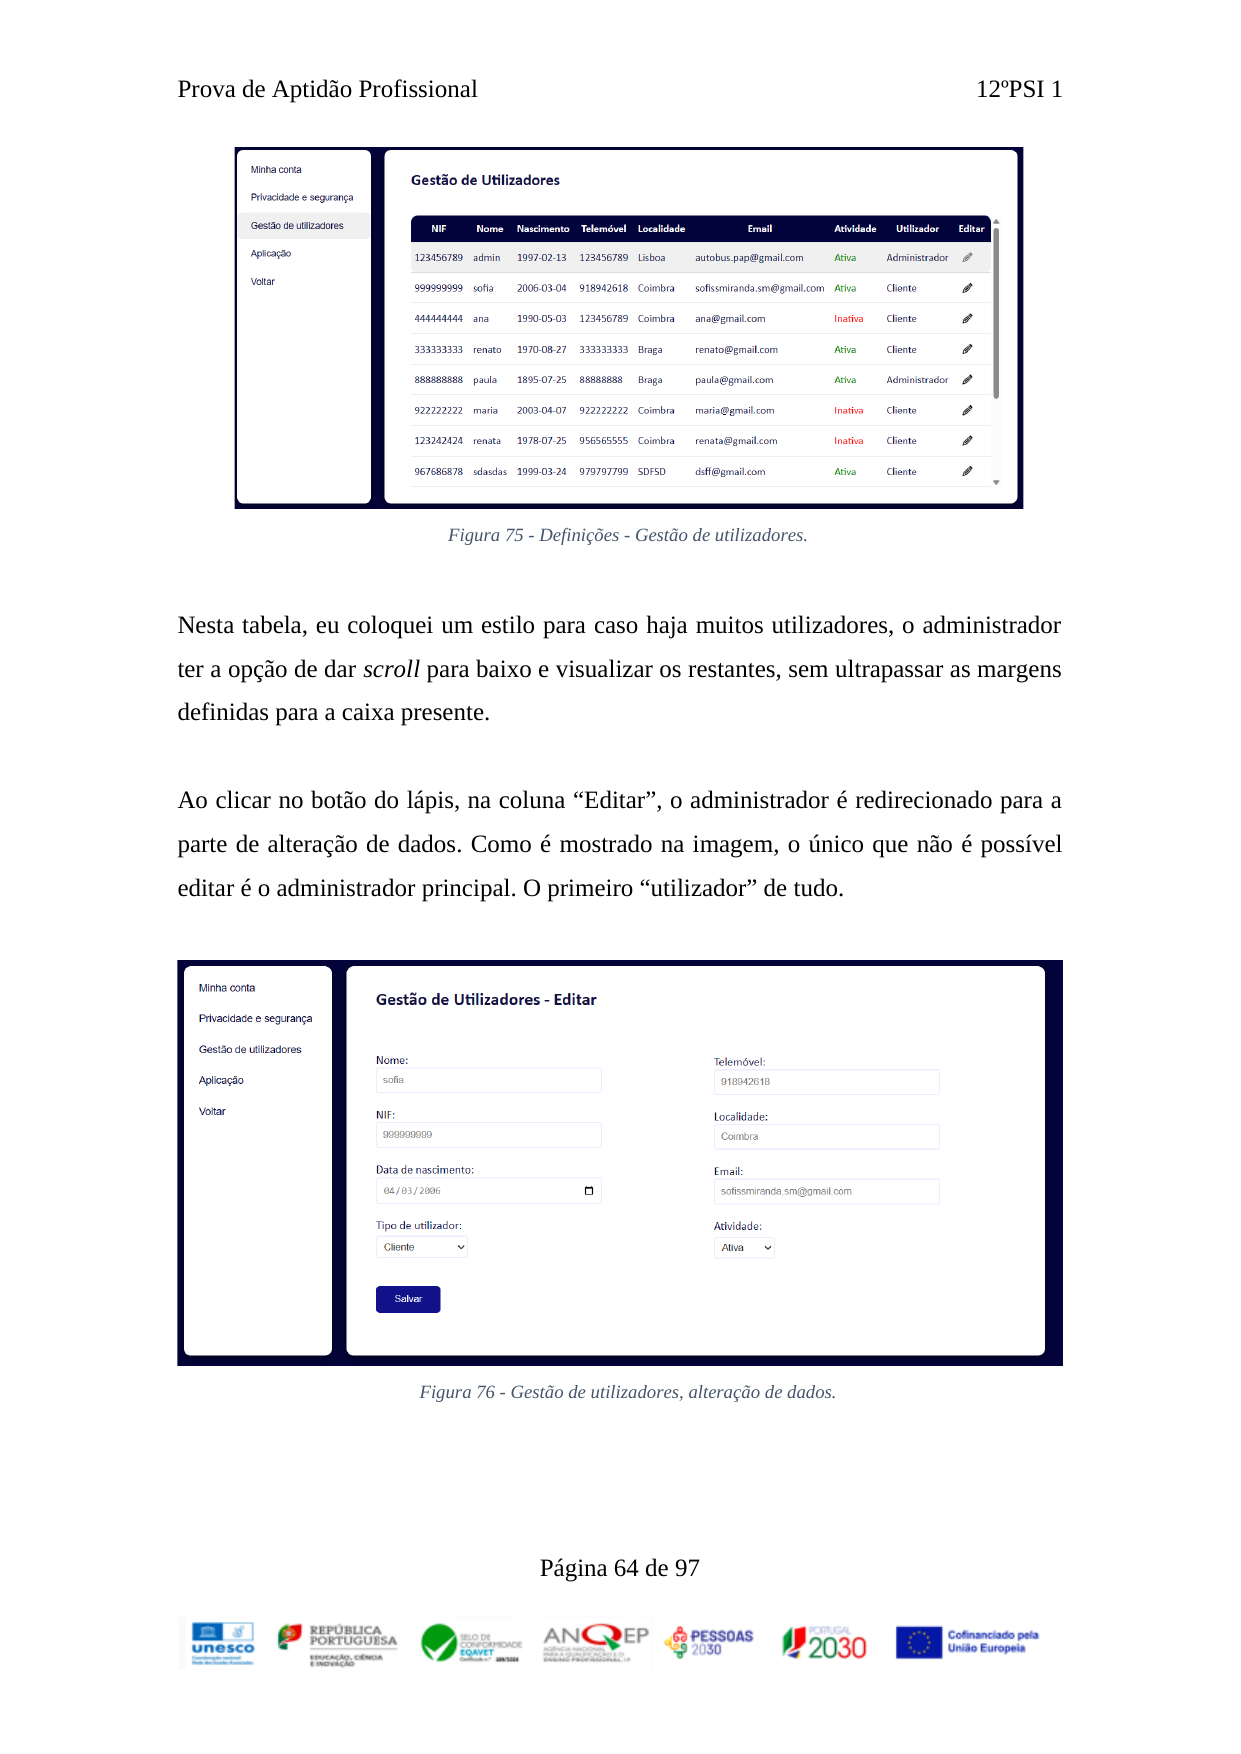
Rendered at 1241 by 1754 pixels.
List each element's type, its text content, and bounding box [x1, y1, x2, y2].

picture [177, 960, 1063, 1366]
picture [234, 147, 1024, 509]
text Ao clicar no botão do lápis, na coluna “Editar”, o administrador é redirecionado para a parte de alteração de dados. Como é mostrado na imagem, o único que não é possível editar é o administrador principal. O primeiro “utilizador” de tudo. [177, 785, 1063, 901]
text Nesta tabela, eu coloquei um estilo para caso haja muitos utilizadores, o administrador ter a opção de dar scroll para baixo e visualizar os restantes, sem ultrapassar as margens definidas para a caixa presente. [177, 610, 1063, 726]
picture [177, 1615, 1084, 1677]
